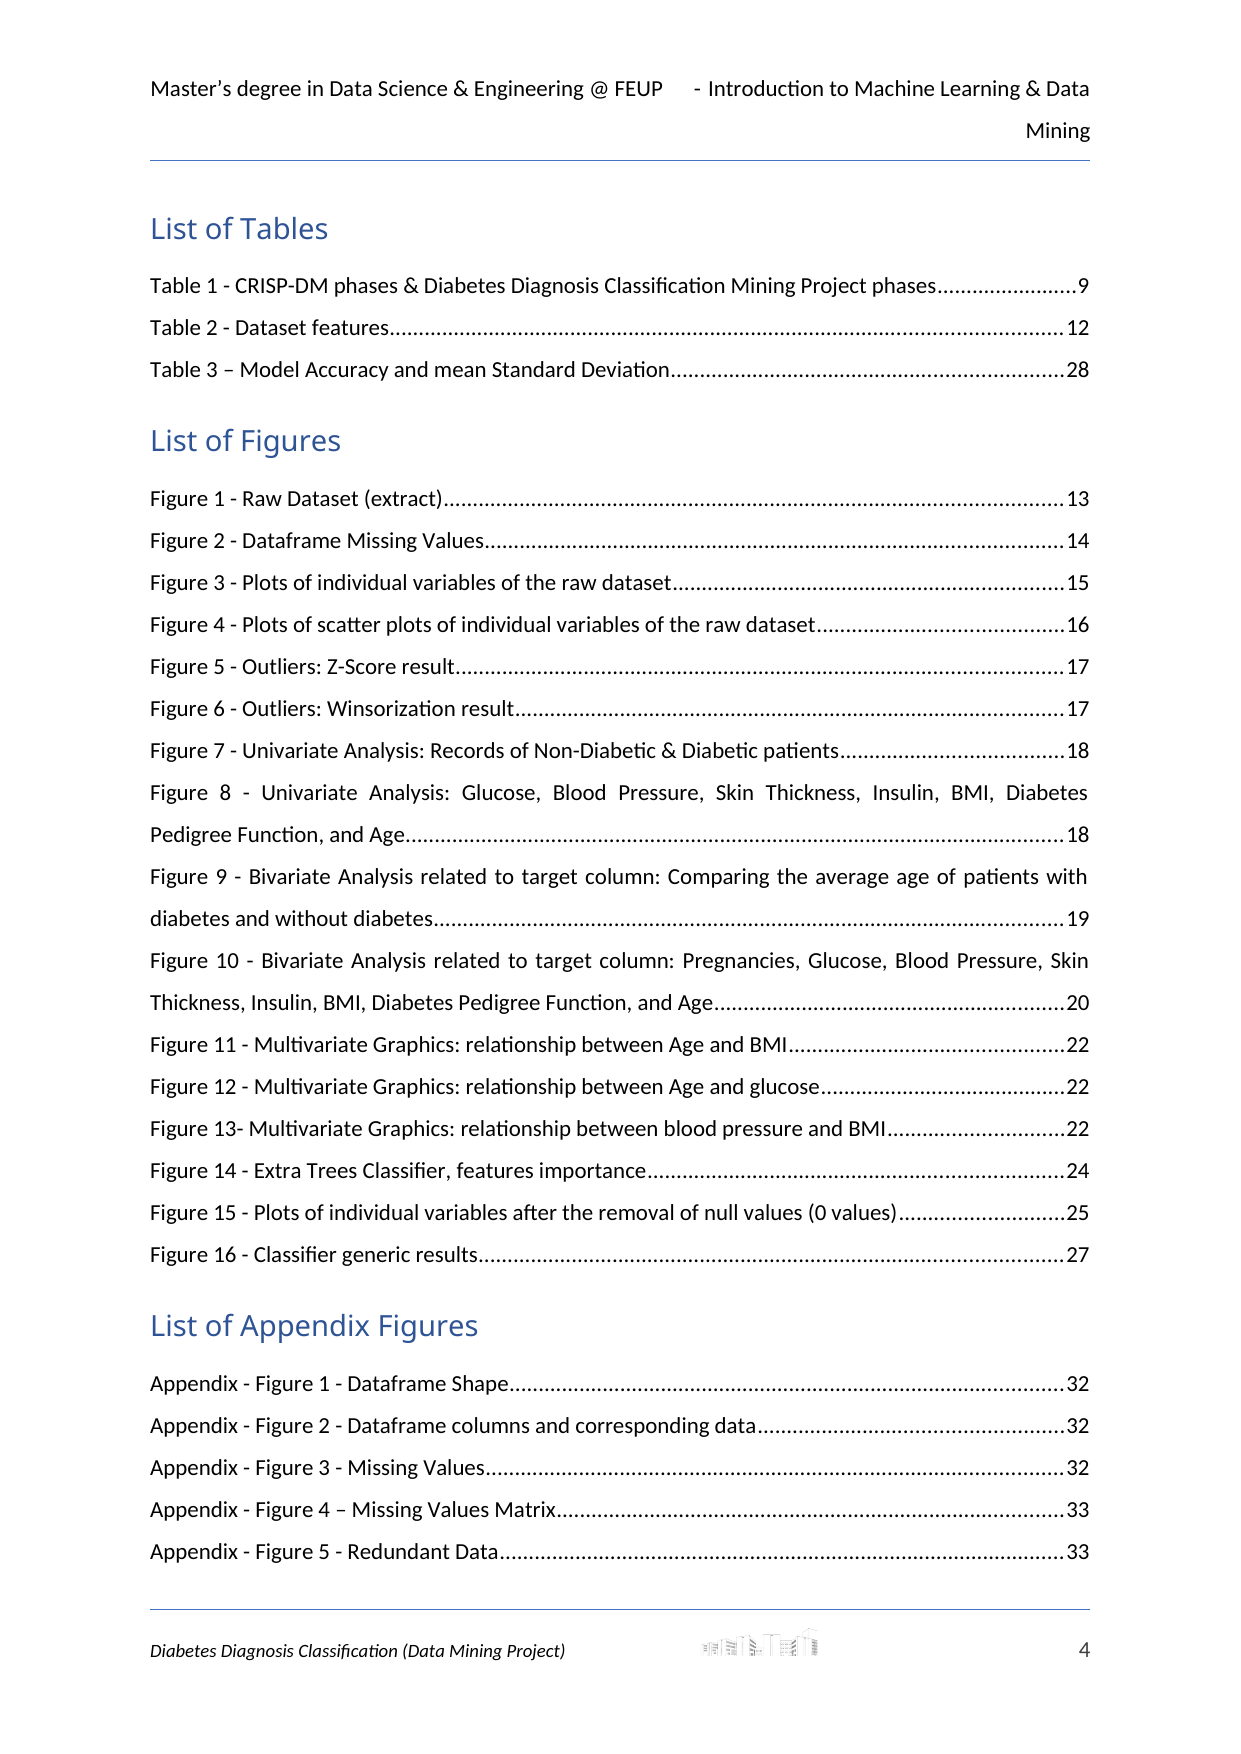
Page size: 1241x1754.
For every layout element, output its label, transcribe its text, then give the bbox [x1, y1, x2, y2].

text List of Appendix Figures [150, 1305, 1090, 1345]
text Figure 7 - Univariate Analysis: Records of Non-Diabetic & Diabetic patients 18 [150, 736, 1090, 764]
text Table 2 - Dataset features 12 [150, 313, 1090, 342]
text List of Tables [150, 208, 1090, 248]
text Appendix - Figure 3 - Missing Values 32 [150, 1453, 1090, 1481]
text Figure 14 - Extra Trees Classifier, features importance 24 [150, 1156, 1090, 1184]
text Figure 13- Multivariate Graphics: relationship between blood pressure and BMI 22 [150, 1114, 1090, 1142]
text Figure 10 - Bivariate Analysis related to target column: Pregnancies, Glucose, Blood Pressure, Skin Thickness, Insulin, BMI, Diabetes Pedigree Function, and Age 20 [150, 946, 1090, 1016]
text List of Figures [150, 421, 1090, 460]
text Figure 11 - Multivariate Graphics: relationship between Age and BMI 22 [150, 1030, 1090, 1058]
text Figure 9 - Bivariate Analysis related to target column: Comparing the average age of patients with diabetes and without diabetes 19 [150, 862, 1090, 932]
text Appendix - Figure 4 – Missing Values Matrix 33 [150, 1495, 1090, 1523]
text Figure 5 - Outliers: Z-Score result 17 [150, 652, 1090, 680]
text Figure 8 - Univariate Analysis: Glucose, Blood Pressure, Skin Thickness, Insulin, BMI, Diabetes Pedigree Function, and Age 18 [150, 778, 1090, 848]
text Table 1 - CRISP-DM phases & Diabetes Diagnosis Classification Mining Project phases 9 [150, 272, 1090, 299]
text Figure 12 - Multivariate Graphics: relationship between Age and glucose 22 [150, 1072, 1090, 1100]
text Appendix - Figure 5 - Redundant Data 33 [150, 1537, 1090, 1565]
text Appendix - Figure 2 - Dataframe columns and corresponding data 32 [150, 1411, 1090, 1439]
text Figure 1 - Raw Dataset (extract) 13 [150, 484, 1090, 512]
text Table 3 – Model Accuracy and mean Standard Deviation 28 [150, 356, 1090, 383]
text Figure 2 - Dataframe Missing Values 14 [150, 526, 1090, 554]
picture [700, 1626, 819, 1658]
text Figure 15 - Plots of individual variables after the removal of null values (0 values) 25 [150, 1198, 1090, 1226]
text Figure 16 - Classifier generic results 27 [150, 1240, 1090, 1268]
text Appendix - Figure 1 - Dataframe Shape 32 [150, 1369, 1090, 1397]
text Figure 3 - Plots of individual variables of the raw dataset 15 [150, 568, 1090, 596]
text Figure 6 - Outliers: Winsorization result 17 [150, 694, 1090, 722]
text Figure 4 - Plots of scatter plots of individual variables of the raw dataset 16 [150, 610, 1090, 638]
